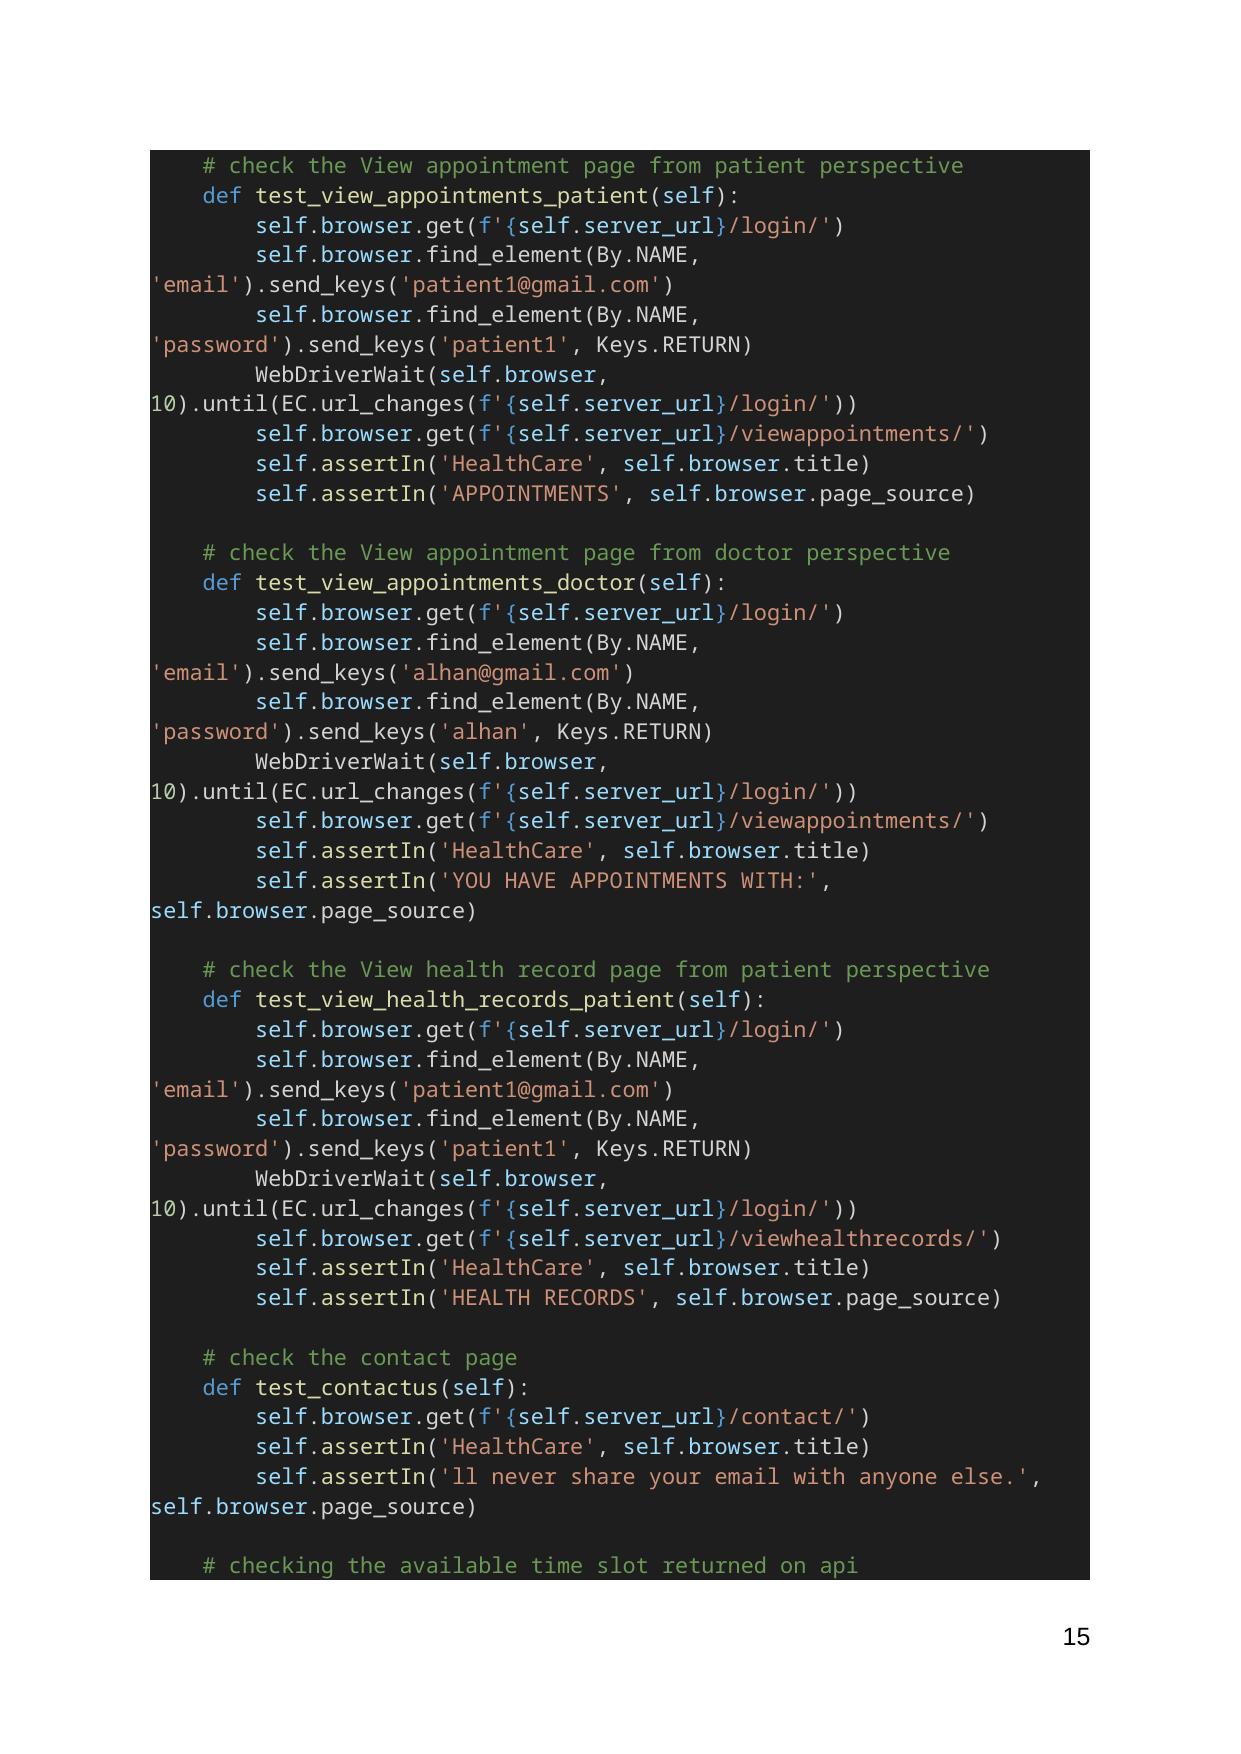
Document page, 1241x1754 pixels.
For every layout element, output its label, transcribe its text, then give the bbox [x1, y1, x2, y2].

text def test_contactus(self): [150, 1371, 1090, 1401]
text self.assertIn('HealthCare', self.browser.title) [150, 835, 1090, 865]
text self.browser.find_element(By.NAME, 'email').send_keys('alhan@gmail.com') [150, 627, 1090, 686]
text # check the contact page [150, 1342, 1090, 1371]
text self.assertIn('YOU HAVE APPOINTMENTS WITH:', self.browser.page_source) [150, 865, 1090, 924]
text def test_view_appointments_patient(self): [150, 180, 1090, 209]
text self.assertIn('HealthCare', self.browser.title) [150, 1252, 1090, 1282]
text self.browser.find_element(By.NAME, 'email').send_keys('patient1@gmail.com') [150, 239, 1090, 299]
text # check the View health record page from patient perspective [150, 954, 1090, 984]
text WebDriverWait(self.browser, 10).until(EC.url_changes(f'{self.server_url}/login/')) [150, 1163, 1090, 1222]
text self.browser.get(f'{self.server_url}/login/') [150, 597, 1090, 627]
text def test_view_health_records_patient(self): [150, 984, 1090, 1014]
text WebDriverWait(self.browser, 10).until(EC.url_changes(f'{self.server_url}/login/')) [150, 358, 1090, 418]
text self.browser.get(f'{self.server_url}/login/') [150, 1014, 1090, 1044]
text self.assertIn('ll never share your email with anyone else.', self.browser.page_source) [150, 1461, 1090, 1520]
text self.browser.find_element(By.NAME, 'email').send_keys('patient1@gmail.com') [150, 1044, 1090, 1103]
text self.assertIn('HEALTH RECORDS', self.browser.page_source) [150, 1282, 1090, 1312]
text self.assertIn('APPOINTMENTS', self.browser.page_source) [150, 478, 1090, 507]
text self.browser.get(f'{self.server_url}/viewhealthrecords/') [150, 1222, 1090, 1252]
text self.browser.get(f'{self.server_url}/viewappointments/') [150, 805, 1090, 835]
text self.browser.find_element(By.NAME, 'password').send_keys('patient1', Keys.RETURN) [150, 1103, 1090, 1163]
text # check the View appointment page from patient perspective [150, 150, 1090, 180]
text self.browser.get(f'{self.server_url}/login/') [150, 209, 1090, 239]
text # checking the available time slot returned on api [150, 1550, 1090, 1580]
text self.assertIn('HealthCare', self.browser.title) [150, 448, 1090, 478]
text self.browser.find_element(By.NAME, 'password').send_keys('alhan', Keys.RETURN) [150, 686, 1090, 746]
text self.browser.get(f'{self.server_url}/viewappointments/') [150, 418, 1090, 448]
text # check the View appointment page from doctor perspective [150, 537, 1090, 567]
text WebDriverWait(self.browser, 10).until(EC.url_changes(f'{self.server_url}/login/')) [150, 746, 1090, 805]
text self.assertIn('HealthCare', self.browser.title) [150, 1431, 1090, 1461]
text self.browser.find_element(By.NAME, 'password').send_keys('patient1', Keys.RETURN) [150, 299, 1090, 358]
text def test_view_appointments_doctor(self): [150, 567, 1090, 597]
text self.browser.get(f'{self.server_url}/contact/') [150, 1401, 1090, 1431]
